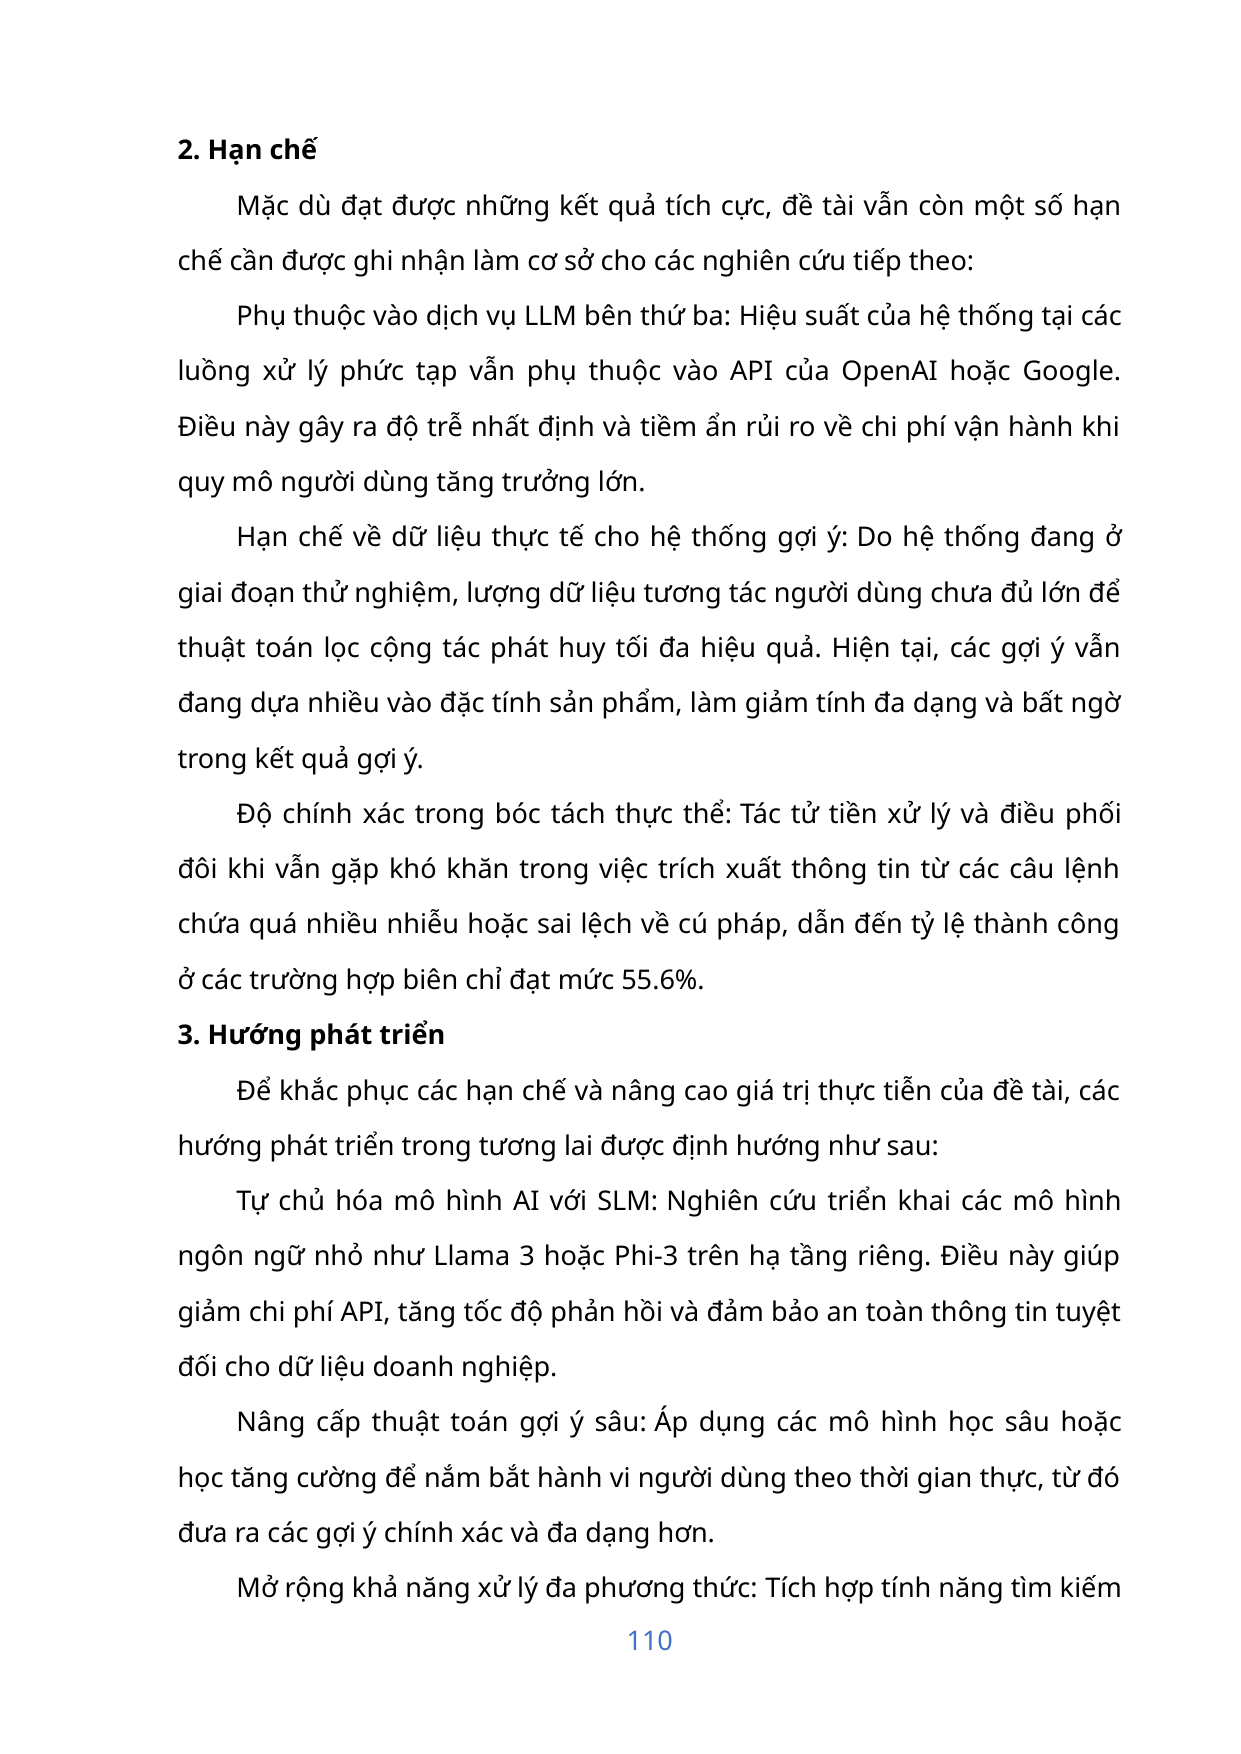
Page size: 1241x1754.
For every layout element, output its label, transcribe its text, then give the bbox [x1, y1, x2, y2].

text 3. Hướng phát triển [177, 1016, 1122, 1052]
text Phụ thuộc vào dịch vụ LLM bên thứ ba: Hiệu suất của hệ thống tại các luồng xử lý phức tạp vẫn phụ thuộc vào API của OpenAI hoặc Google. Điều này gây ra độ trễ nhất định và tiềm ẩn rủi ro về chi phí vận hành khi quy mô người dùng tăng trưởng lớn. [177, 297, 1122, 499]
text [177, 1569, 1122, 1606]
text Hạn chế về dữ liệu thực tế cho hệ thống gợi ý: Do hệ thống đang ở giai đoạn thử nghiệm, lượng dữ liệu tương tác người dùng chưa đủ lớn để thuật toán lọc cộng tác phát huy tối đa hiệu quả. Hiện tại, các gợi ý vẫn đang dựa nhiều vào đặc tính sản phẩm, làm giảm tính đa dạng và bất ngờ trong kết quả gợi ý. [177, 518, 1122, 776]
text Tự chủ hóa mô hình AI với SLM: Nghiên cứu triển khai các mô hình ngôn ngữ nhỏ như Llama 3 hoặc Phi-3 trên hạ tầng riêng. Điều này giúp giảm chi phí API, tăng tốc độ phản hồi và đảm bảo an toàn thông tin tuyệt đối cho dữ liệu doanh nghiệp. [177, 1182, 1122, 1384]
text 2. Hạn chế [177, 131, 1122, 167]
text Mặc dù đạt được những kết quả tích cực, đề tài vẫn còn một số hạn chế cần được ghi nhận làm cơ sở cho các nghiên cứu tiếp theo: [177, 186, 1122, 278]
text Độ chính xác trong bóc tách thực thể: Tác tử tiền xử lý và điều phối đôi khi vẫn gặp khó khăn trong việc trích xuất thông tin từ các câu lệnh chứa quá nhiều nhiễu hoặc sai lệch về cú pháp, dẫn đến tỷ lệ thành công ở các trường hợp biên chỉ đạt mức 55.6%. [177, 794, 1122, 997]
text Nâng cấp thuật toán gợi ý sâu: Áp dụng các mô hình học sâu hoặc học tăng cường để nắm bắt hành vi người dùng theo thời gian thực, từ đó đưa ra các gợi ý chính xác và đa dạng hơn. [177, 1403, 1122, 1550]
text Để khắc phục các hạn chế và nâng cao giá trị thực tiễn của đề tài, các hướng phát triển trong tương lai được định hướng như sau: [177, 1071, 1122, 1163]
